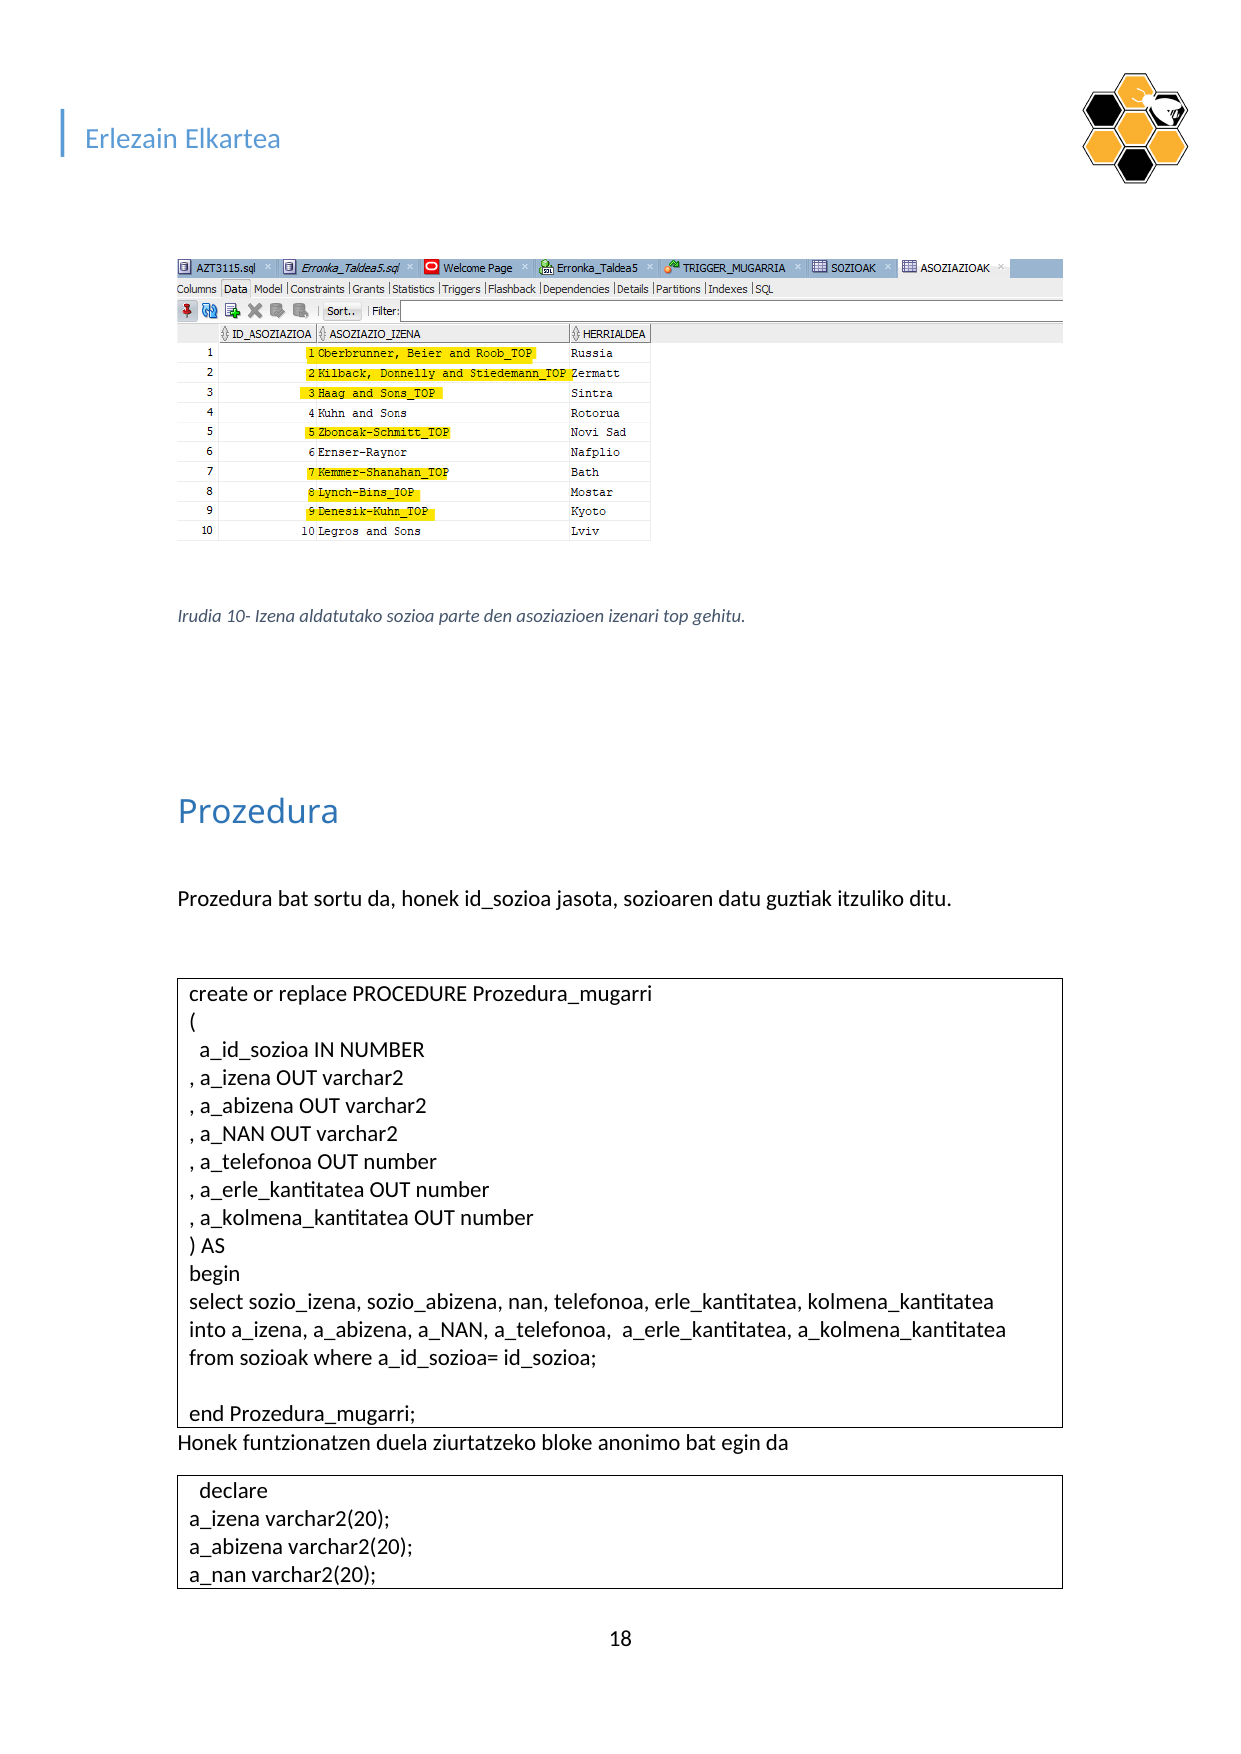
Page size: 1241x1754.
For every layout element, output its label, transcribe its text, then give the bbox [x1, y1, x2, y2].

picture [1071, 73, 1210, 185]
text Irudia 10- Izena aldatutako sozioa parte den asoziazioen izenari top gehitu. [177, 604, 1063, 627]
picture [177, 259, 1063, 586]
subtitle Prozedura [177, 788, 1063, 834]
table_header create or replace PROCEDURE Prozedura_mugarri ( a_id_sozioa IN NUMBER , a_izena OUT varchar2 , a_abizena OUT varchar2 , a_NAN OUT varchar2 , a_telefonoa OUT number , a_erle_kantitatea OUT number , a_kolmena_kantitatea OUT number ) AS begin select sozio_izena, sozio_abizena, nan, telefonoa, erle_kantitatea, kolmena_kantitatea into a_izena, a_abizena, a_NAN, a_telefonoa, a_erle_kantitatea, a_kolmena_kantitatea from sozioak where a_id_sozioa= id_sozioa; end Prozedura_mugarri; [178, 979, 1062, 1427]
text Honek funtzionatzen duela ziurtatzeko bloke anonimo bat egin da [177, 1428, 1063, 1456]
text Prozedura bat sortu da, honek id_sozioa jasota, sozioaren datu guztiak itzuliko ditu. [177, 884, 1063, 912]
